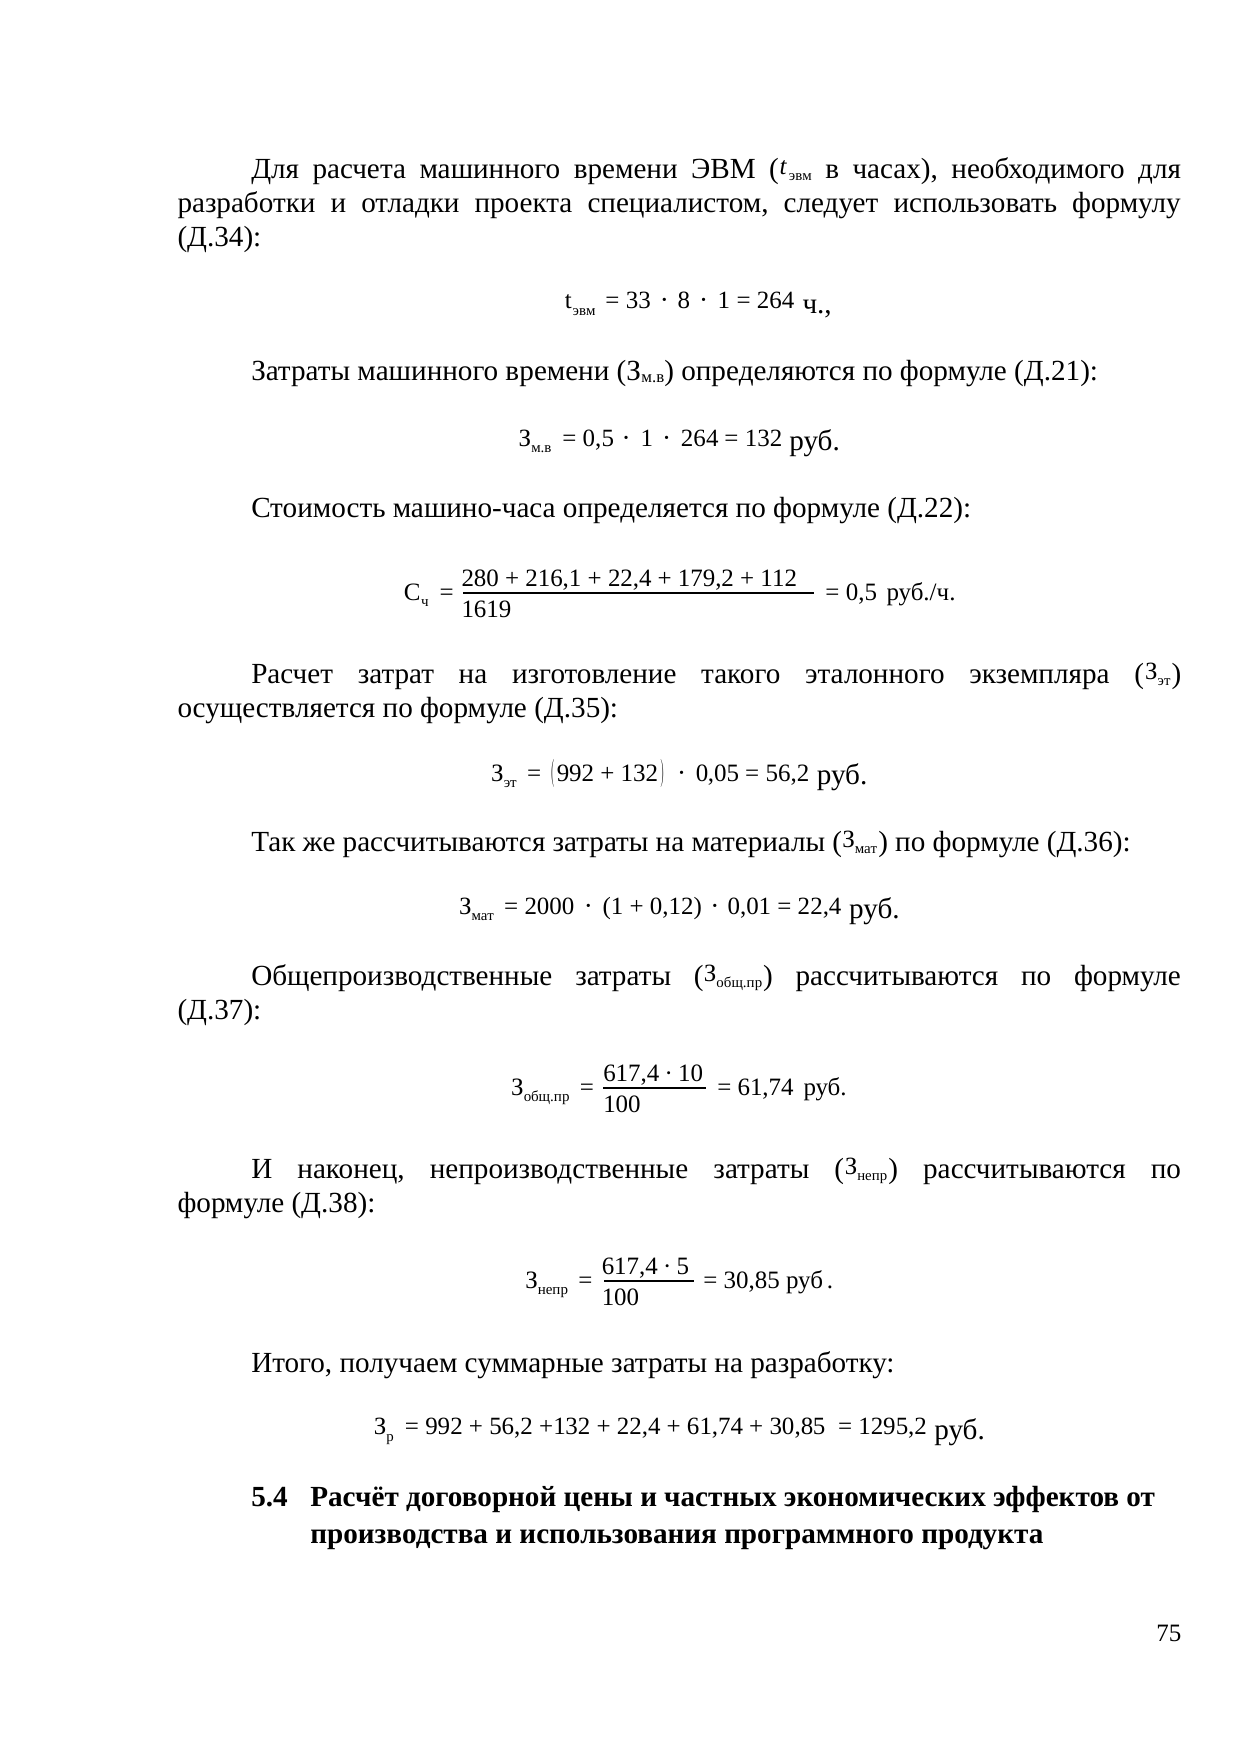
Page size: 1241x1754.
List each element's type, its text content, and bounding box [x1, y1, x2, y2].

text руб. [177, 423, 1181, 457]
text Общепроизводственные затраты () рассчитываются по формуле (Д.37): [177, 958, 1181, 1026]
text руб. [177, 891, 1181, 925]
subtitle 5.4 Расчёт договорной цены и частных экономических эффектов от производства и использования программного продукта [251, 1479, 1181, 1549]
text руб. [177, 757, 1181, 791]
text Стоимость машино-часа определяется по формуле (Д.22): [177, 490, 1181, 524]
text И наконец, непроизводственные затраты () рассчитываются по формуле (Д.38): [177, 1152, 1181, 1219]
text Для расчета машинного времени ЭВМ ( в часах), необходимого для разработки и отладки проекта специалистом, следует использовать формулу (Д.34): [177, 152, 1181, 252]
text Расчет затрат на изготовление такого эталонного экземпляра () осуществляется по формуле (Д.35): [177, 657, 1181, 724]
text ч., [177, 286, 1181, 319]
text Итого, получаем суммарные затраты на разработку: [177, 1345, 1181, 1378]
text руб. [177, 1412, 1181, 1445]
text Так же рассчитываются затраты на материалы () по формуле (Д.36): [177, 824, 1181, 858]
text Затраты машинного времени (Зм.в) определяются по формуле (Д.21): [177, 353, 1181, 386]
